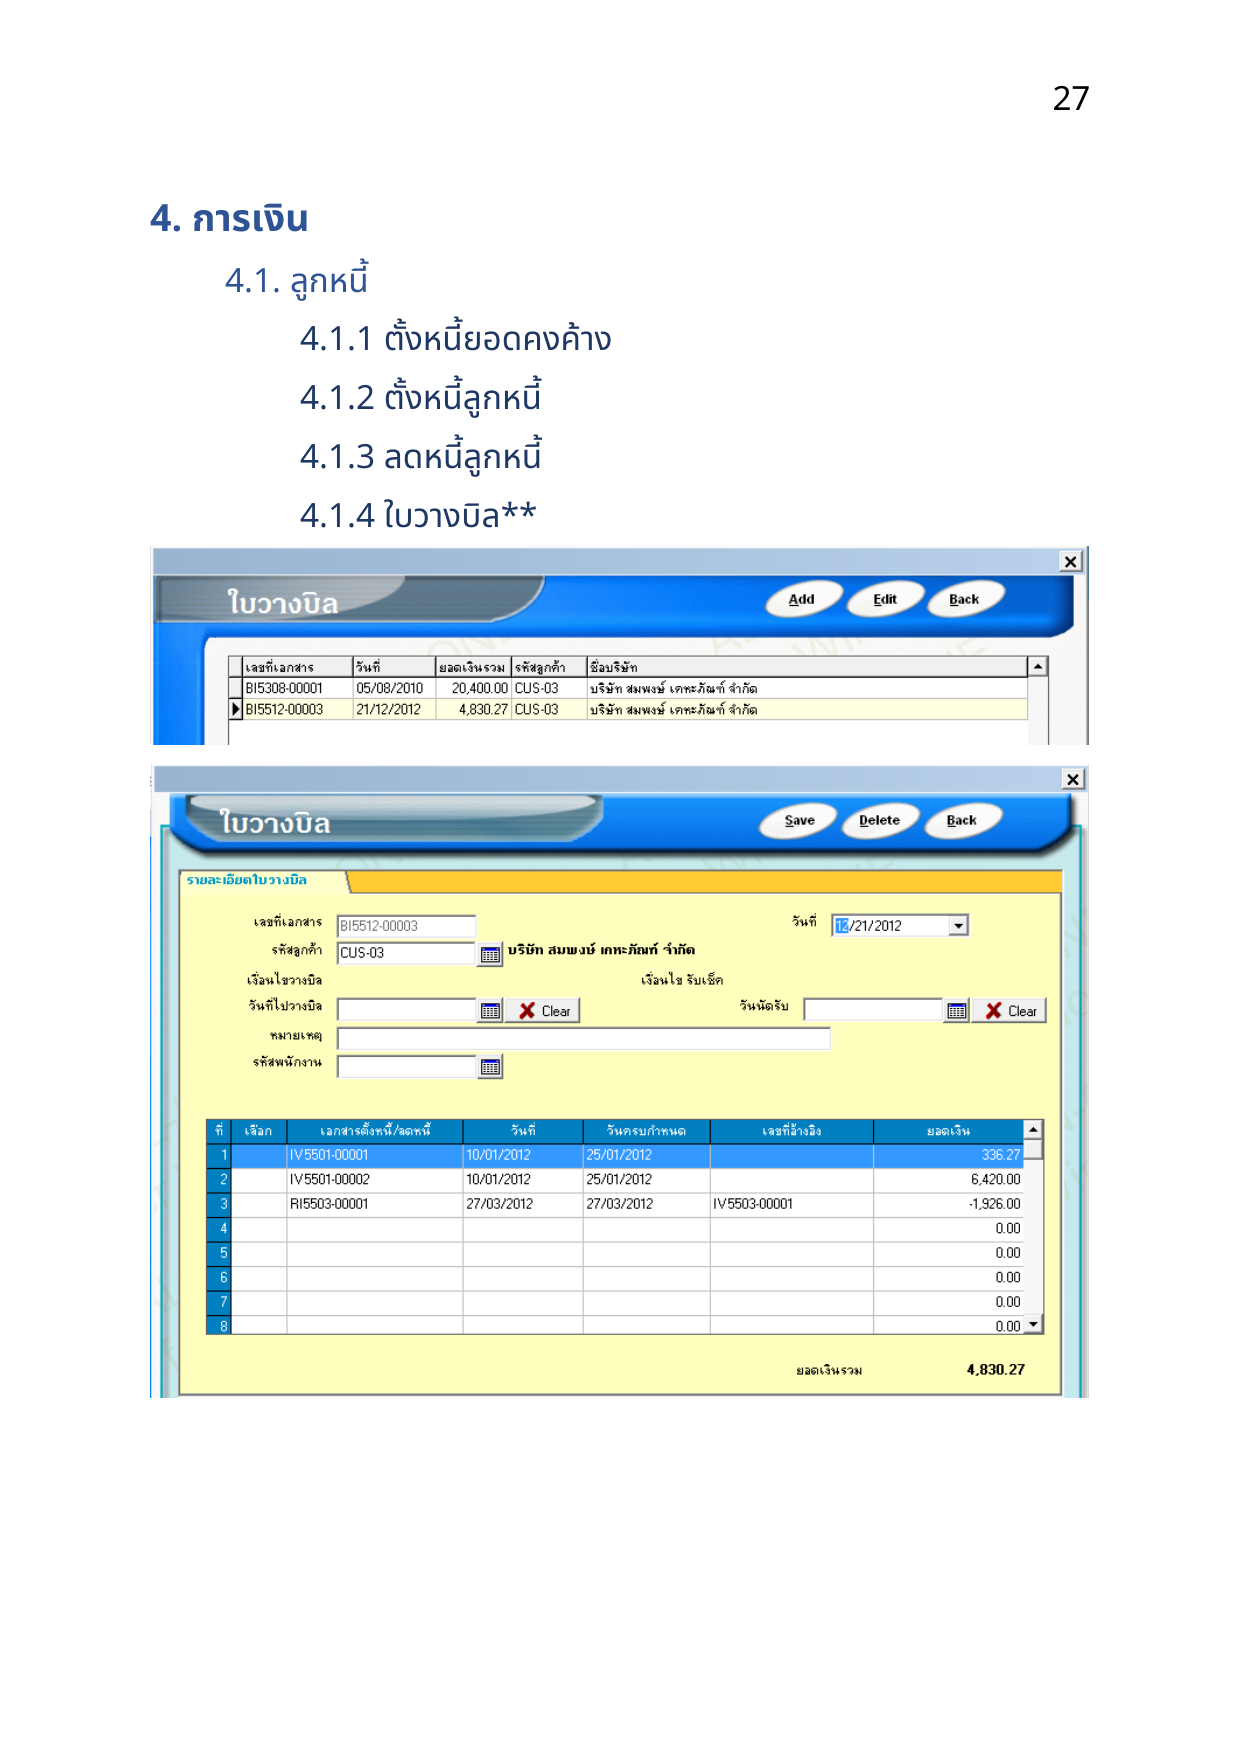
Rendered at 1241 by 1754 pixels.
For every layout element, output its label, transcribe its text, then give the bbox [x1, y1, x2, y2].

subtitle 4. การเงิน [150, 191, 1090, 248]
subtitle 4.1.4 ใบวางบิล** [300, 491, 1090, 542]
subtitle 4.1.1 ตั้งหนี้ยอดคงค้าง [300, 315, 1090, 366]
picture [150, 546, 1089, 745]
subtitle 4.1.3 ลดหนี้ลูกหนี้ [300, 433, 1090, 483]
subtitle 4.1. ลูกหนี้ [225, 256, 1090, 307]
picture [150, 764, 1089, 1398]
subtitle 4.1.2 ตั้งหนี้ลูกหนี้ [300, 374, 1090, 424]
